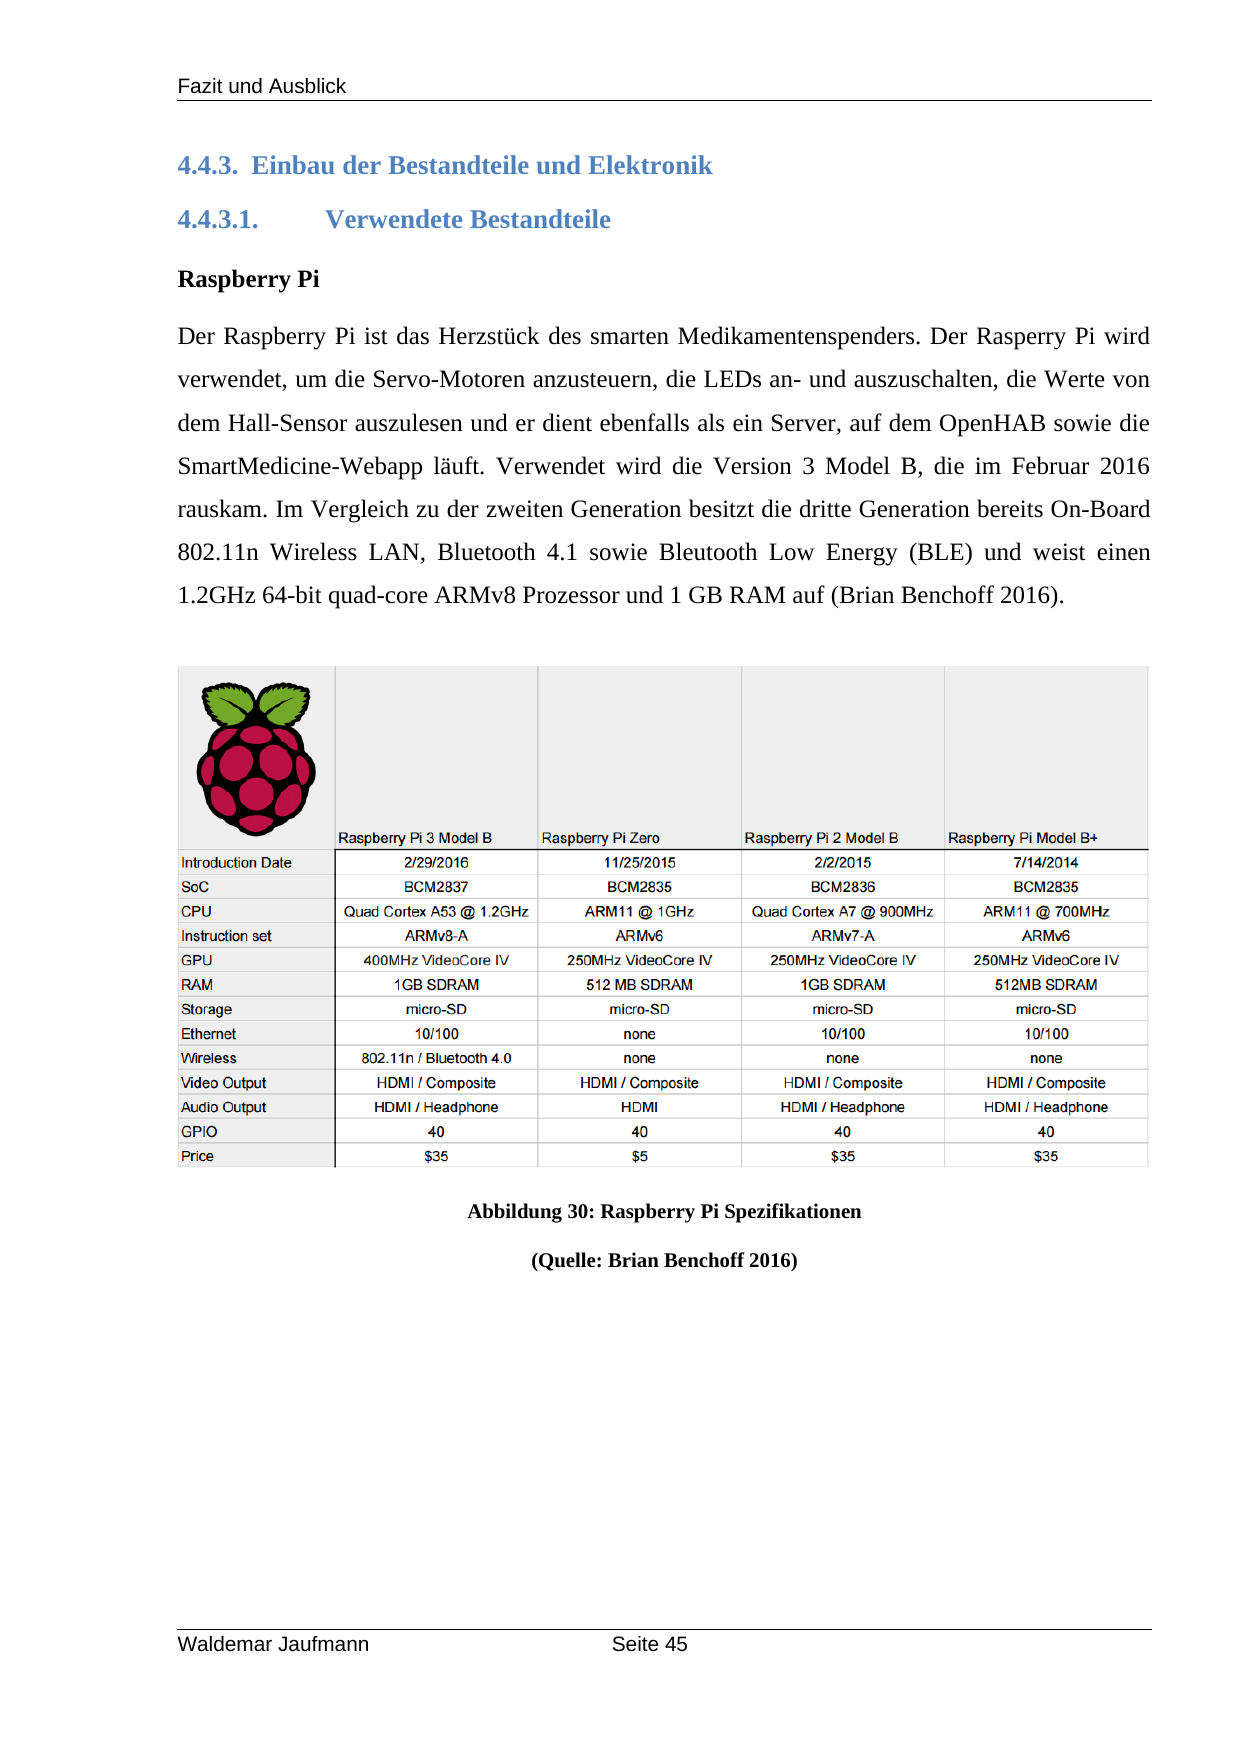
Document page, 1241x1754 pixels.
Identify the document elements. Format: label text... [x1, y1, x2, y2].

text Raspberry Pi [177, 264, 1152, 293]
subtitle Einbau der Bestandteile und Elektronik [177, 148, 1152, 181]
subtitle Verwendete Bestandteile [177, 202, 1152, 235]
text (Quelle: Brian Benchoff 2016) [177, 1248, 1152, 1272]
picture [177, 666, 1152, 1173]
text Der Raspberry Pi ist das Herzstück des smarten Medikamentenspenders. Der Rasperry Pi wird verwendet, um die Servo-Motoren anzusteuern, die LEDs an- und auszuschalten, die Werte von dem Hall-Sensor auszulesen und er dient ebenfalls als ein Server, auf dem OpenHAB sowie die SmartMedicine-Webapp läuft. Verwendet wird die Version 3 Model B, die im Februar 2016 rauskam. Im Vergleich zu der zweiten Generation besitzt die dritte Generation bereits On-Board 802.11n Wireless LAN, Bluetooth 4.1 sowie Bleutooth Low Energy (BLE) und weist einen 1.2GHz 64-bit quad-core ARMv8 Prozessor und 1 GB RAM auf (Brian Benchoff 2016). [177, 321, 1152, 609]
